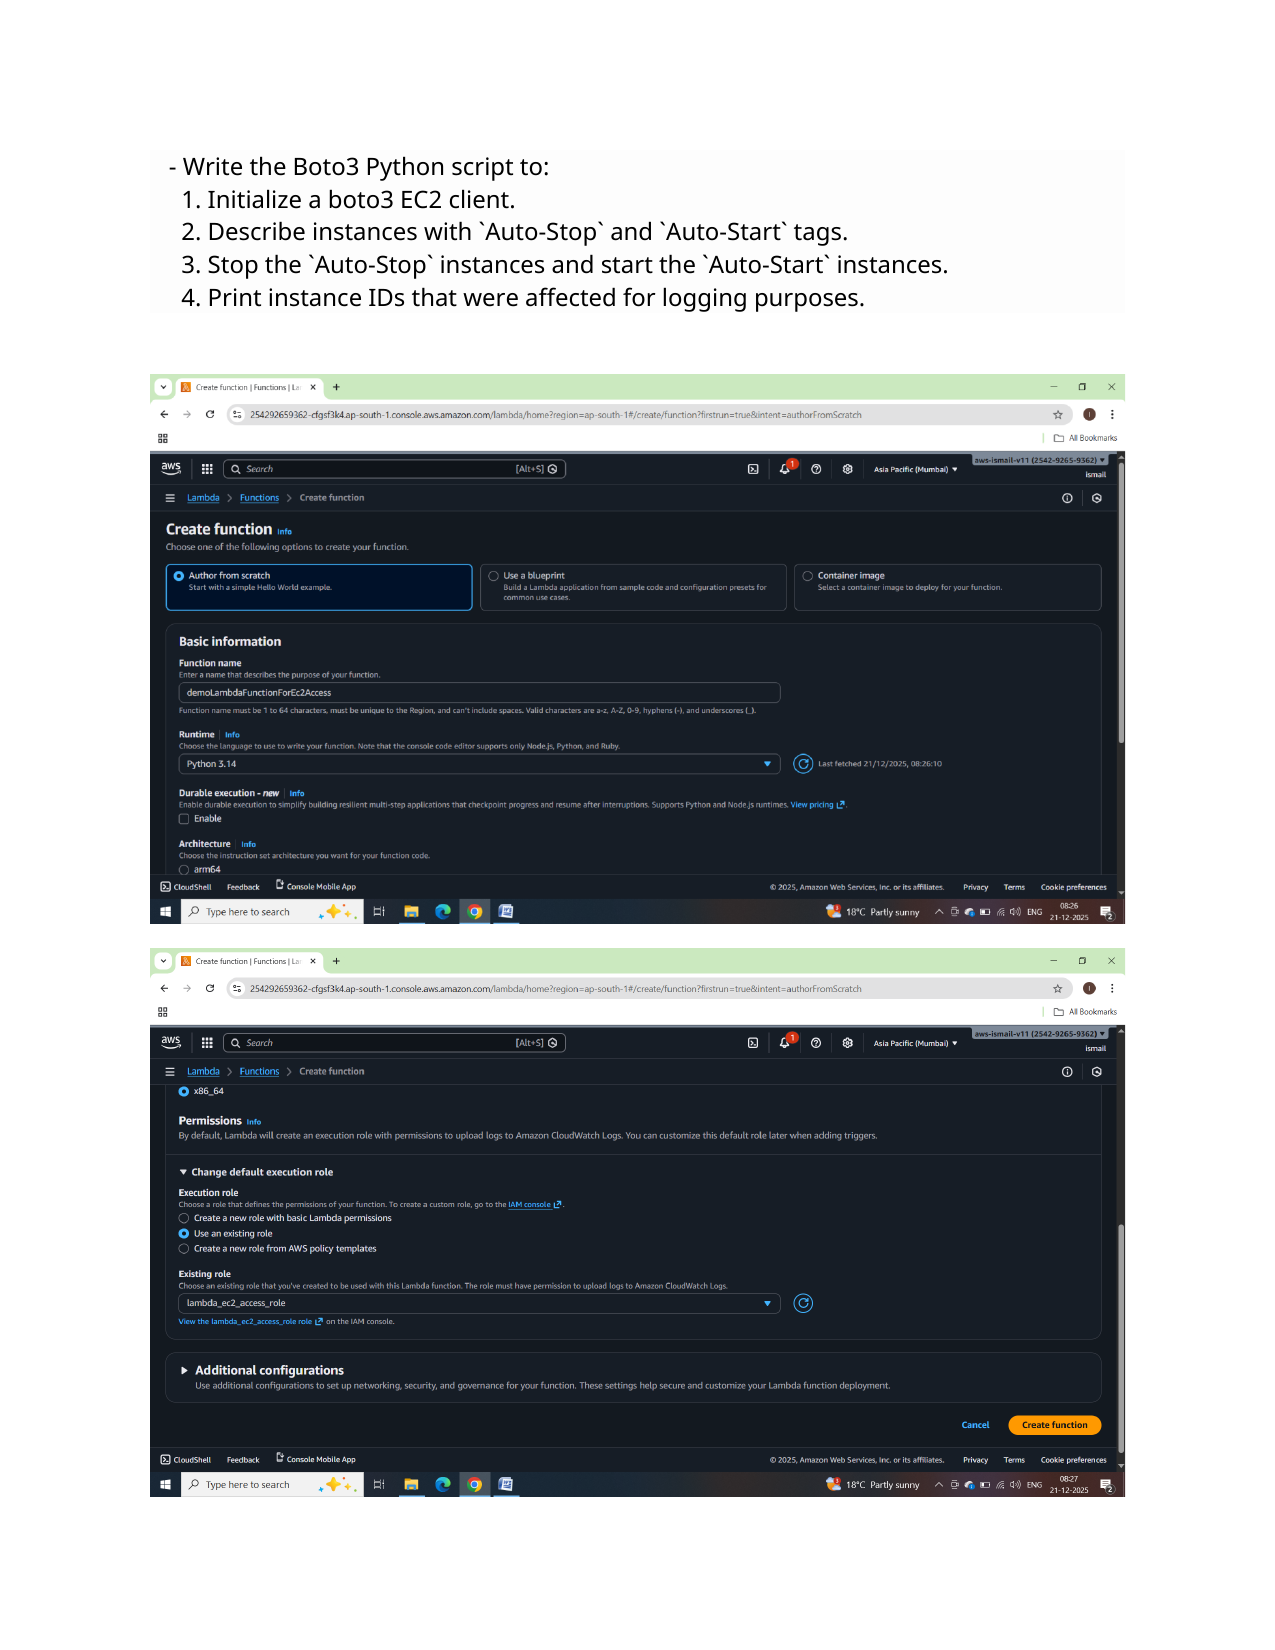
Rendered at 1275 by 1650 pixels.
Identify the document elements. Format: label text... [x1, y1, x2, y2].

picture [150, 374, 1125, 924]
text 1. Initialize a boto3 EC2 client. [150, 183, 1125, 215]
text 2. Describe instances with `Auto-Stop` and `Auto-Start` tags. [150, 215, 1125, 248]
text - Write the Boto3 Python script to: [150, 150, 1125, 183]
text 3. Stop the `Auto-Stop` instances and start the `Auto-Start` instances. [150, 248, 1125, 280]
picture [150, 948, 1125, 1497]
text 4. Print instance IDs that were affected for logging purposes. [150, 280, 1125, 313]
